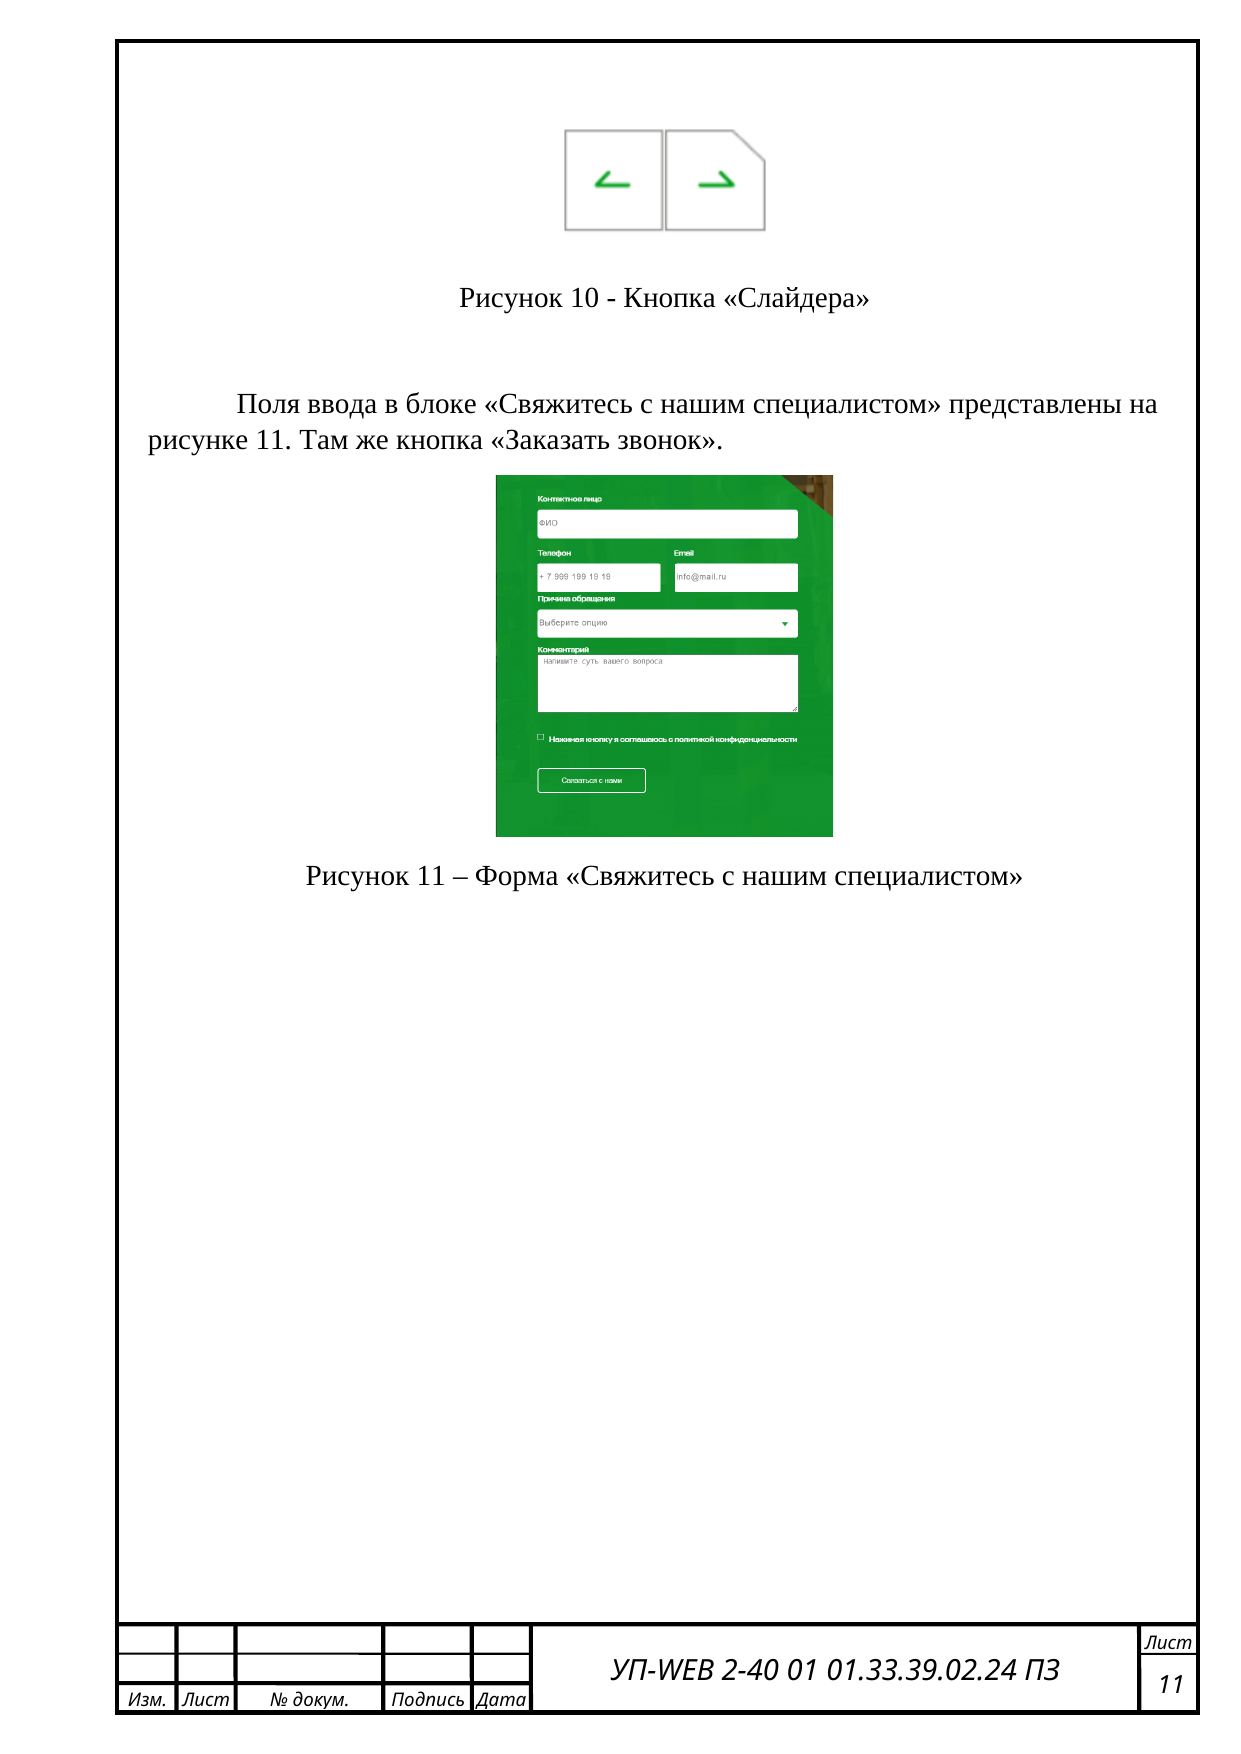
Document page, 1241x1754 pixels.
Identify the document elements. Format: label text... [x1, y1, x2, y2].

text Поля ввода в блоке «Свяжитесь с нашим специалистом» представлены на рисунке 11. Там же кнопка «Заказать звонок». [148, 386, 1181, 456]
text Рисунок 10 - Кнопка «Слайдера» [148, 280, 1181, 314]
picture [507, 88, 822, 262]
picture [495, 475, 834, 837]
text Рисунок 11 – Форма «Свяжитесь с нашим специалистом» [148, 855, 1181, 893]
